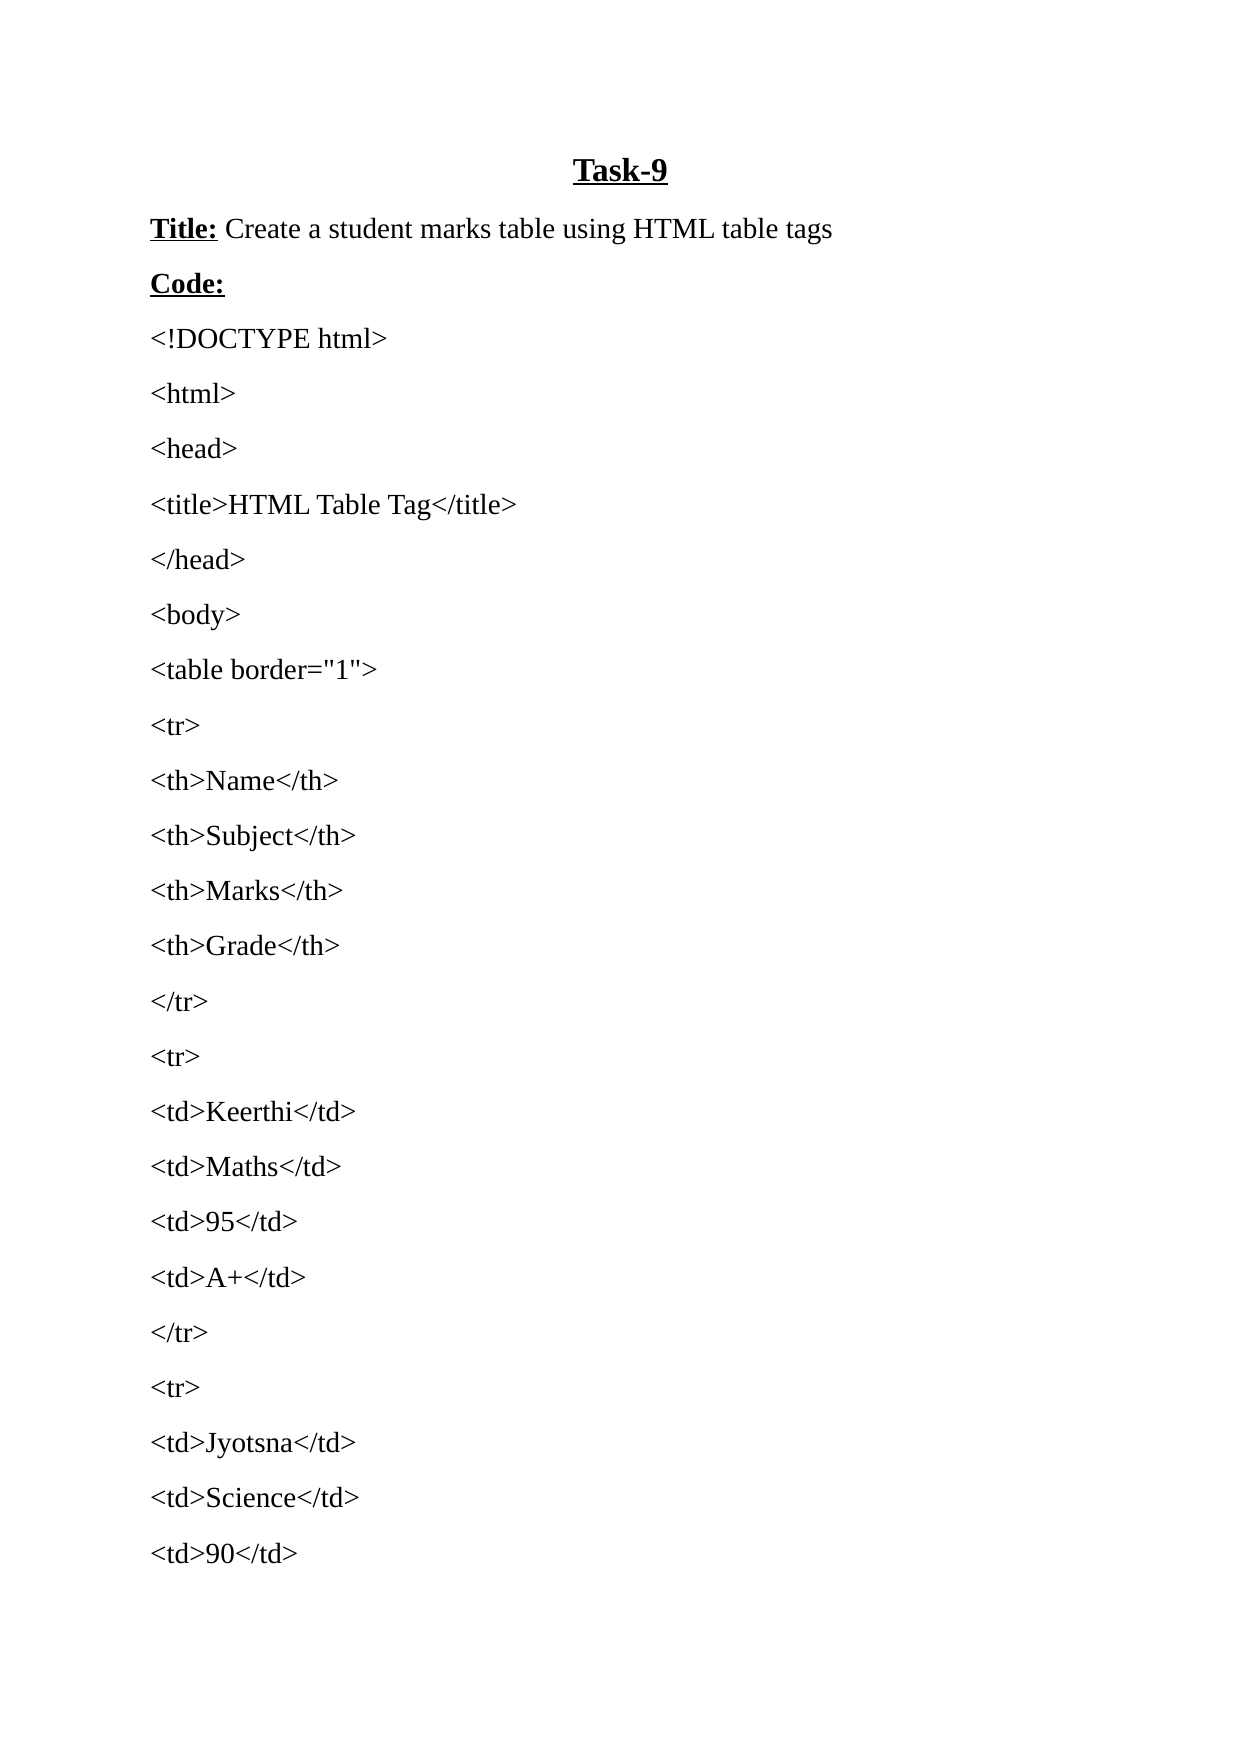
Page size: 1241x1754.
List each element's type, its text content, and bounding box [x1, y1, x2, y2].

text <html> [150, 376, 1090, 410]
text Code: [150, 266, 1090, 299]
text </head> [150, 542, 1090, 576]
text <td>Maths</td> [150, 1149, 1090, 1183]
text <td>A+</td> [150, 1260, 1090, 1293]
text Title: Create a student marks table using HTML table tags [150, 211, 1090, 244]
text <th>Name</th> [150, 763, 1090, 796]
text <tr> [150, 708, 1090, 741]
text <td>95</td> [150, 1204, 1090, 1238]
text <title>HTML Table Tag</title> [150, 487, 1090, 520]
text <head> [150, 432, 1090, 465]
text <td>Jyotsna</td> [150, 1425, 1090, 1459]
text </tr> [150, 984, 1090, 1017]
text <td>Keerthi</td> [150, 1094, 1090, 1128]
text </tr> [150, 1315, 1090, 1348]
text <td>90</td> [150, 1536, 1090, 1569]
text <th>Grade</th> [150, 928, 1090, 962]
text <tr> [150, 1039, 1090, 1072]
text <td>Science</td> [150, 1481, 1090, 1514]
text <body> [150, 597, 1090, 631]
text <!DOCTYPE html> [150, 321, 1090, 355]
text <table border="1"> [150, 652, 1090, 686]
text <tr> [150, 1370, 1090, 1404]
text <th>Subject</th> [150, 818, 1090, 852]
text Task-9 [150, 150, 1090, 188]
text <th>Marks</th> [150, 873, 1090, 907]
